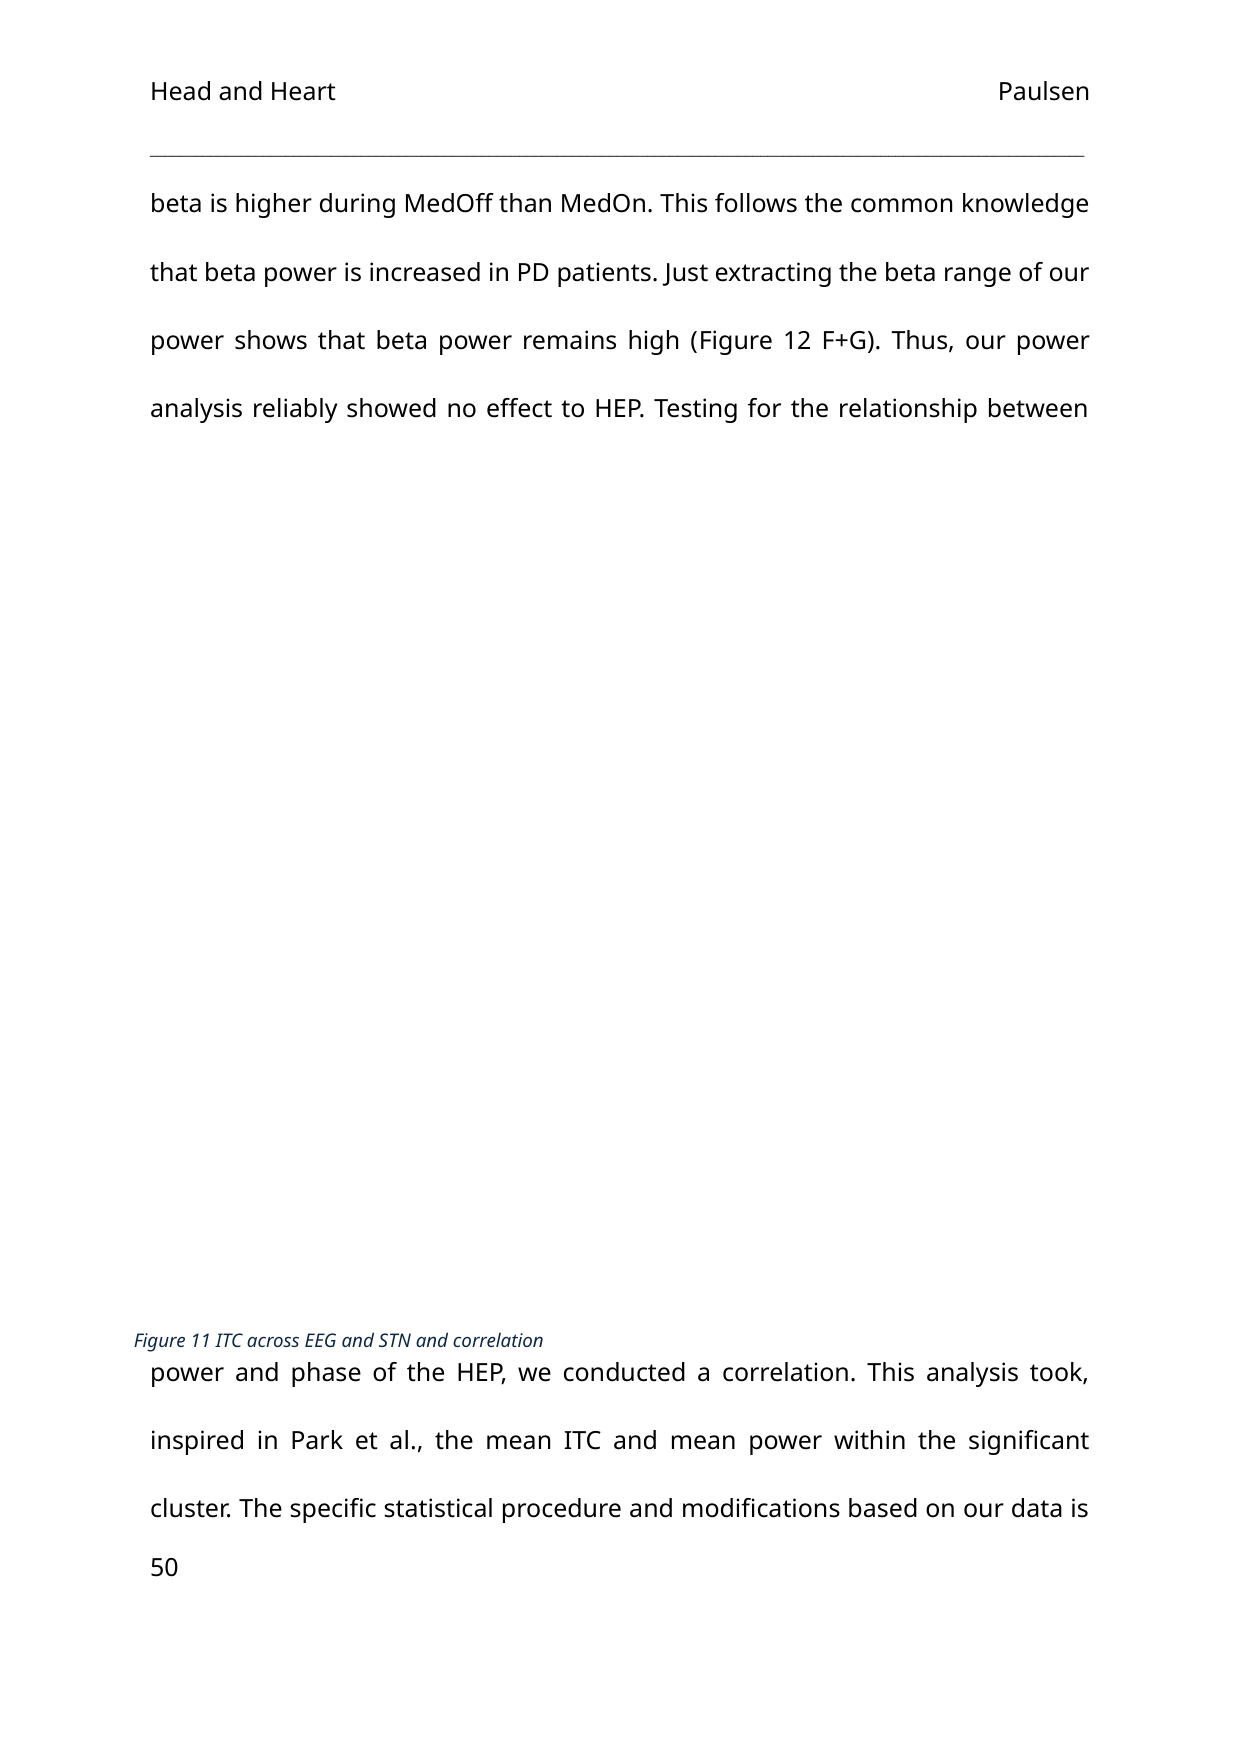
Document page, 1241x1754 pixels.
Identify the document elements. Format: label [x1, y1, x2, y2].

text [150, 186, 1090, 1525]
